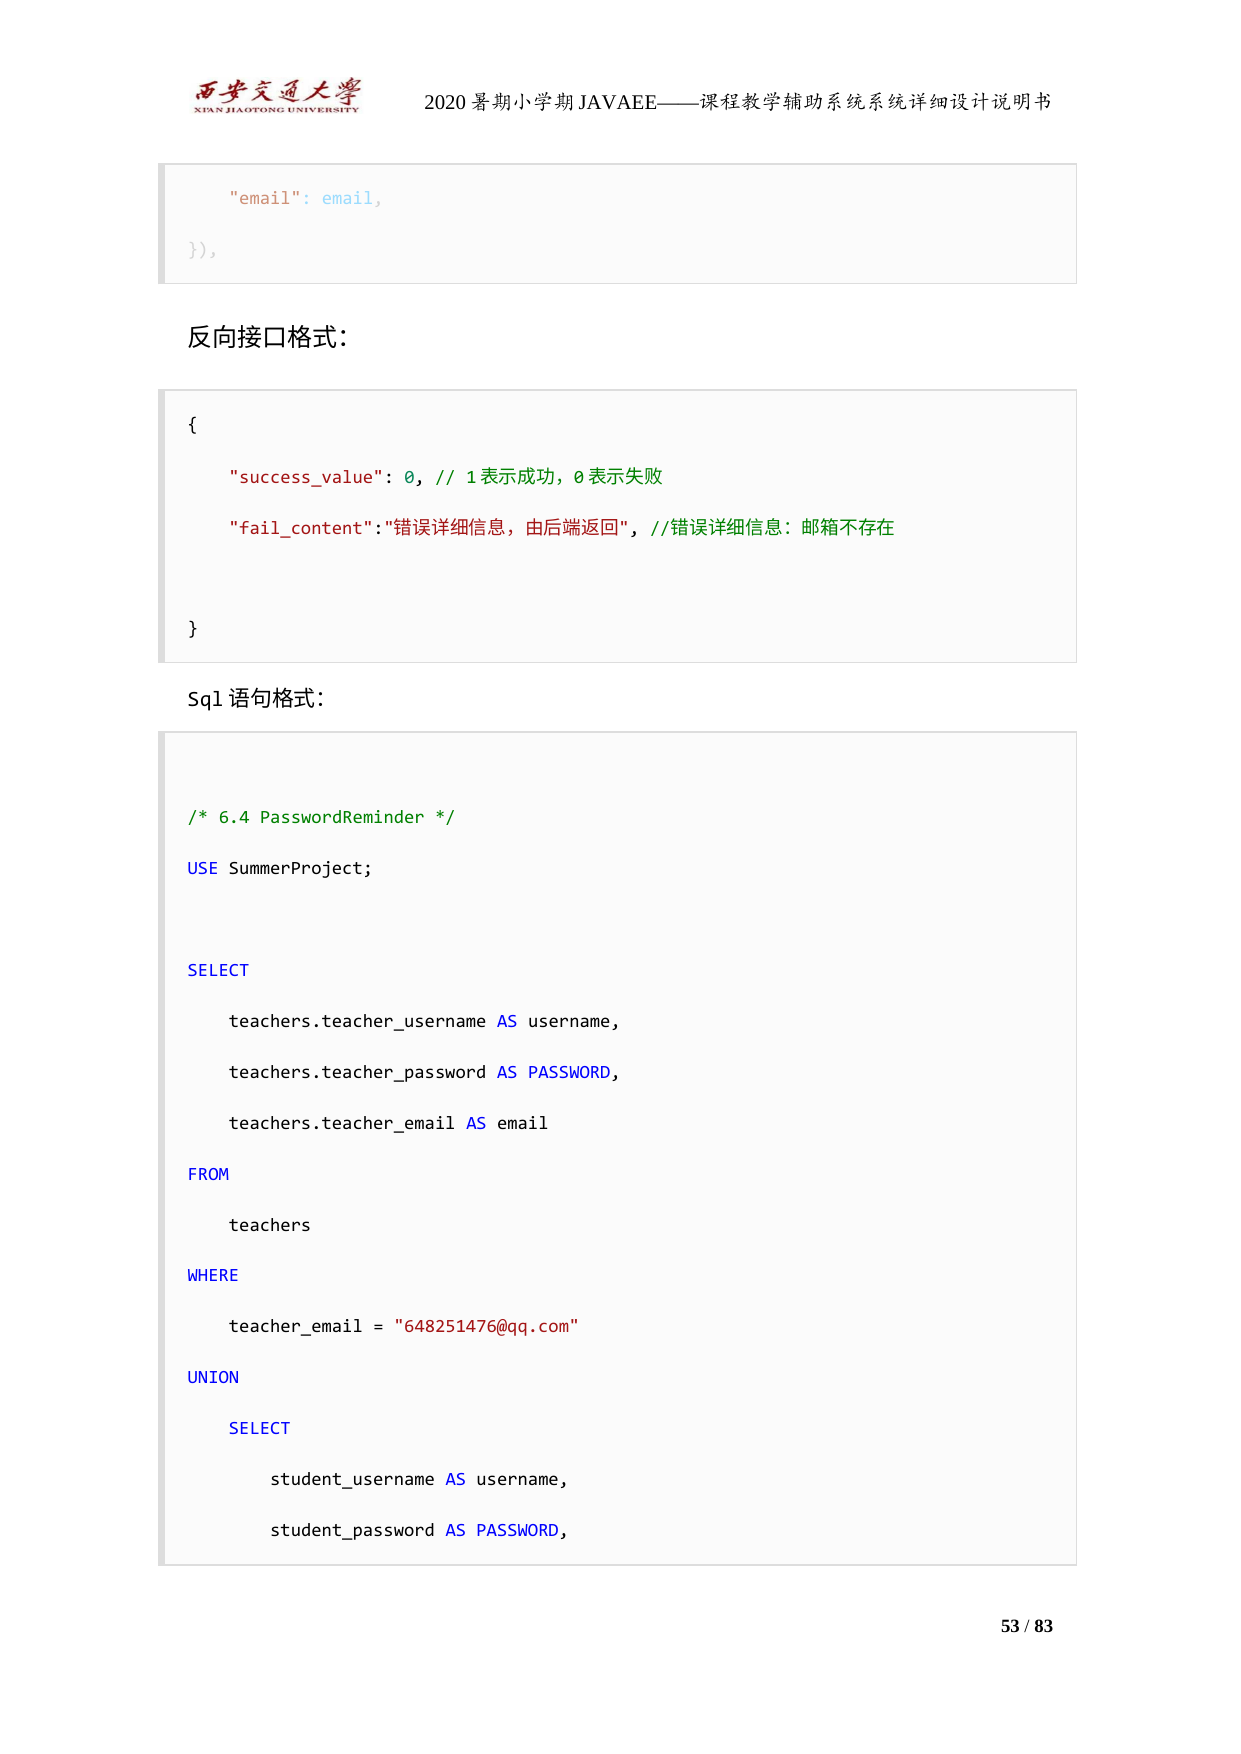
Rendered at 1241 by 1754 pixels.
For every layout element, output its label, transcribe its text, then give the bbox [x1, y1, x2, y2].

text Sql语句格式： [187, 680, 1053, 714]
text teachers.teacher_email AS email [165, 1088, 1076, 1139]
text FROM [165, 1139, 1076, 1189]
text "success_value": 0, // 1表示成功，0表示失败 [165, 440, 1076, 491]
text WHERE [165, 1241, 1076, 1291]
text SELECT [165, 935, 1076, 986]
text SELECT [165, 1393, 1076, 1444]
text UNION [165, 1342, 1076, 1393]
text teachers.teacher_username AS username, [165, 986, 1076, 1037]
text }), [165, 214, 1076, 283]
text student_password AS PASSWORD, [165, 1495, 1076, 1564]
text USE SummerProject; [165, 833, 1076, 884]
text teachers [165, 1189, 1076, 1241]
text } [165, 593, 1076, 662]
text "fail_content":"错误详细信息，由后端返回", //错误详细信息：邮箱不存在 [165, 491, 1076, 542]
text student_username AS username, [165, 1444, 1076, 1495]
text "email": email, [165, 165, 1076, 214]
text { [165, 391, 1076, 440]
text teacher_email = "648251476@qq.com" [165, 1291, 1076, 1342]
text 反向接口格式： [187, 301, 1053, 369]
text /* 6.4 PasswordReminder */ [165, 782, 1076, 833]
picture [189, 77, 364, 114]
text teachers.teacher_password AS PASSWORD, [165, 1037, 1076, 1088]
